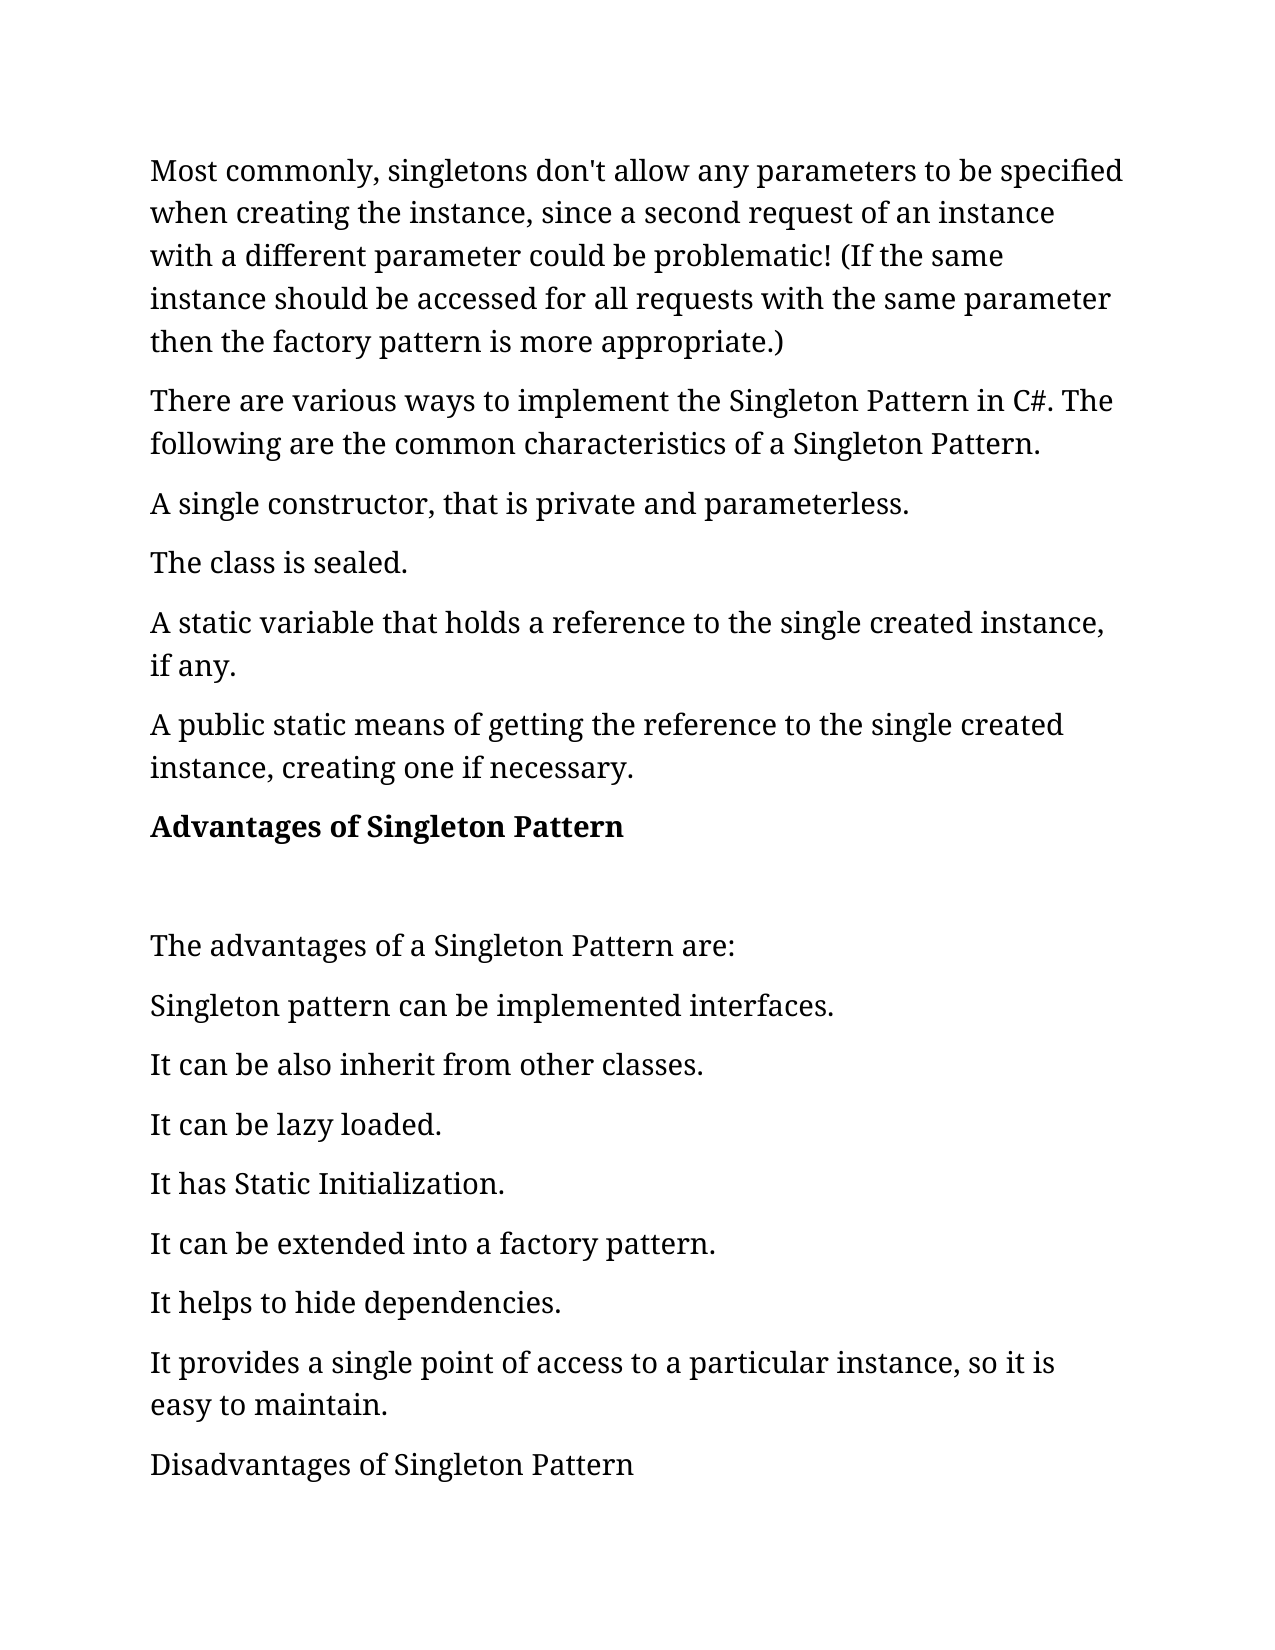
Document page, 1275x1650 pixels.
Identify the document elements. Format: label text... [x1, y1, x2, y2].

text It helps to hide dependencies. [150, 1282, 1125, 1322]
text Advantages of Singleton Pattern [150, 807, 1125, 846]
text Most commonly, singletons don't allow any parameters to be specified when creating the instance, since a second request of an instance with a different parameter could be problematic! (If the same instance should be accessed for all requests with the same parameter then the factory pattern is more appropriate.) [150, 150, 1125, 361]
text It can be extended into a factory pattern. [150, 1223, 1125, 1263]
text A public static means of getting the reference to the single created instance, creating one if necessary. [150, 704, 1125, 787]
text Singleton pattern can be implemented interfaces. [150, 985, 1125, 1025]
text The class is sealed. [150, 542, 1125, 582]
text The advantages of a Singleton Pattern are: [150, 926, 1125, 965]
text There are various ways to implement the Singleton Pattern in C#. The following are the common characteristics of a Singleton Pattern. [150, 381, 1125, 463]
text Disadvantages of Singleton Pattern [150, 1444, 1125, 1484]
text A single constructor, that is private and parameterless. [150, 483, 1125, 523]
text It can be also inherit from other classes. [150, 1044, 1125, 1084]
text A static variable that holds a reference to the single created instance, if any. [150, 602, 1125, 684]
text It can be lazy loaded. [150, 1104, 1125, 1144]
text It provides a single point of access to a particular instance, so it is easy to maintain. [150, 1342, 1125, 1424]
text It has Static Initialization. [150, 1163, 1125, 1203]
